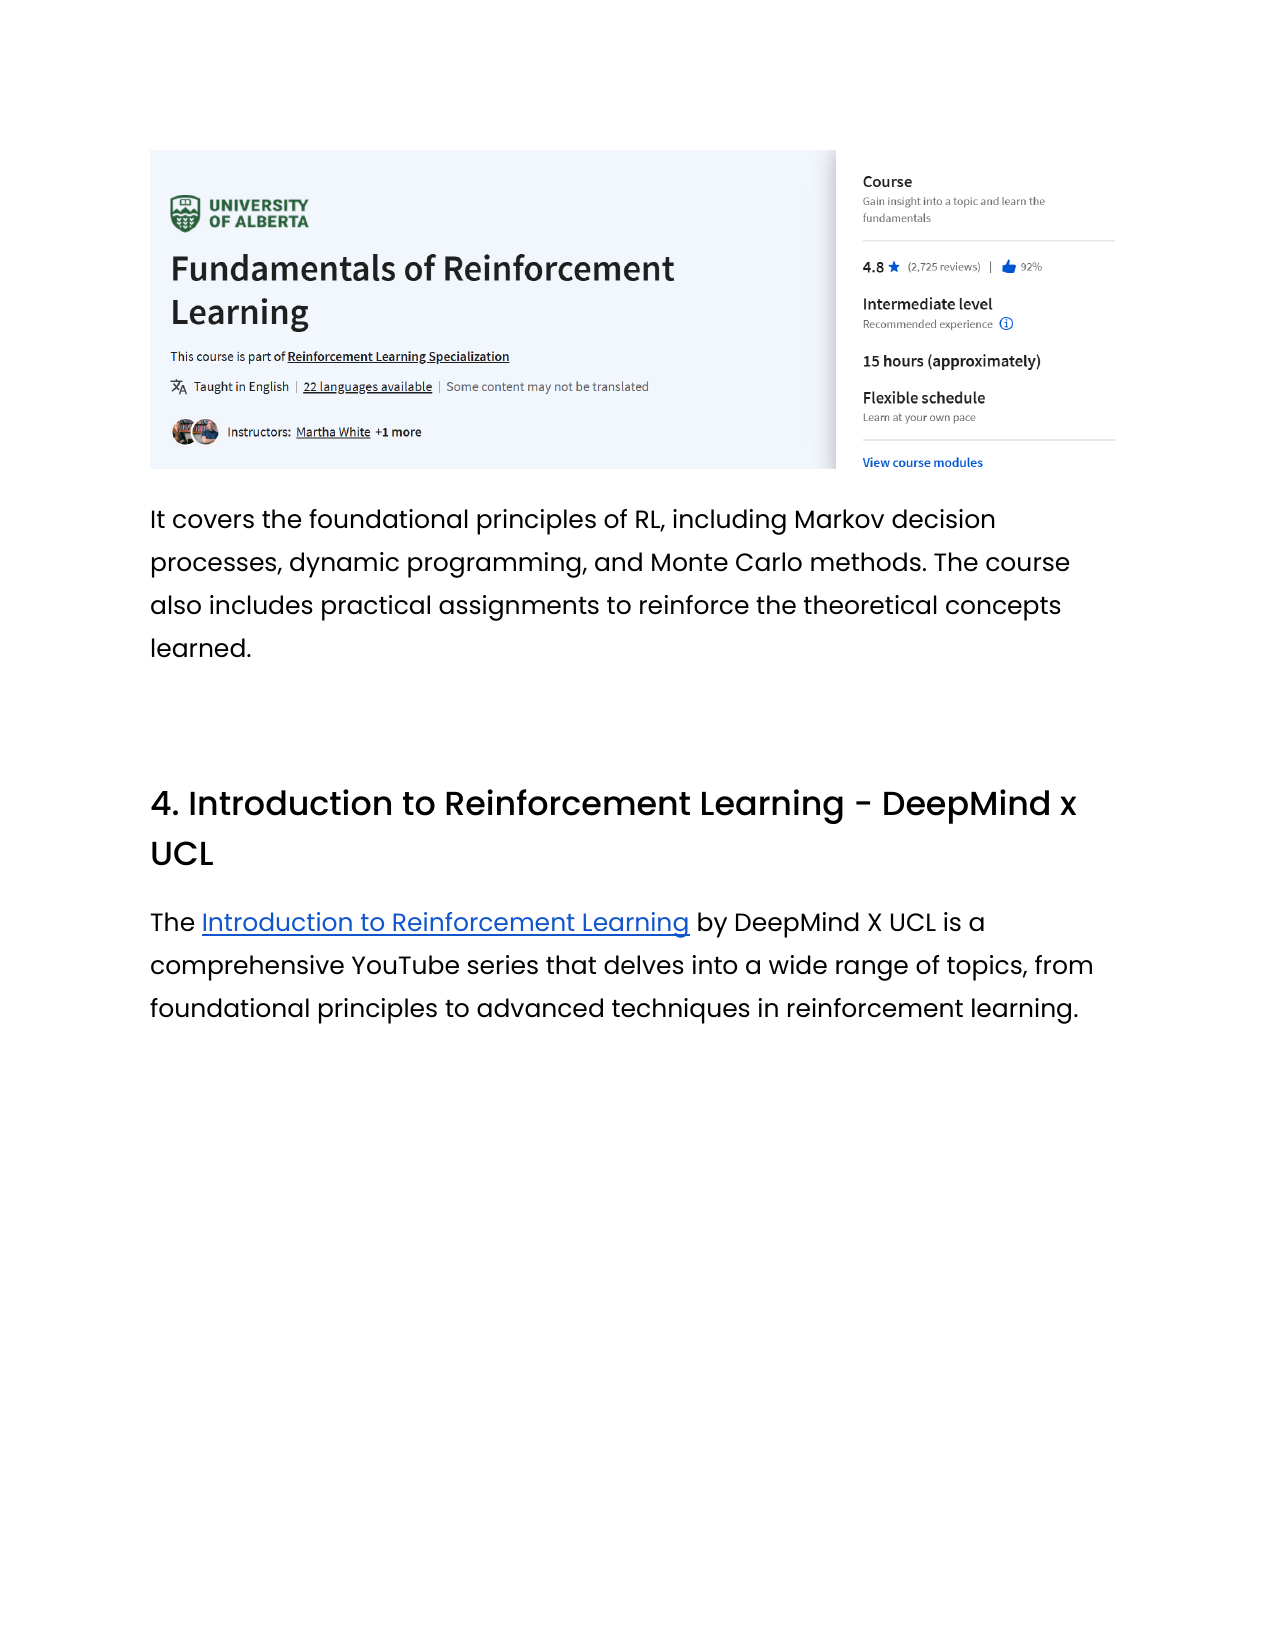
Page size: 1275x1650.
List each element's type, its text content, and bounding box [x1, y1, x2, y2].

text It covers the foundational principles of RL, including Markov decision processes, dynamic programming, and Monte Carlo methods. The course also includes practical assignments to reinforce the theoretical concepts learned. [150, 499, 1125, 666]
subtitle 4. Introduction to Reinforcement Learning - DeepMind x UCL [150, 777, 1125, 877]
text The Introduction to Reinforcement Learning by DeepMind X UCL is a comprehensive YouTube series that delves into a wide range of topics, from foundational principles to advanced techniques in reinforcement learning. [150, 902, 1125, 1026]
picture [150, 150, 1125, 469]
